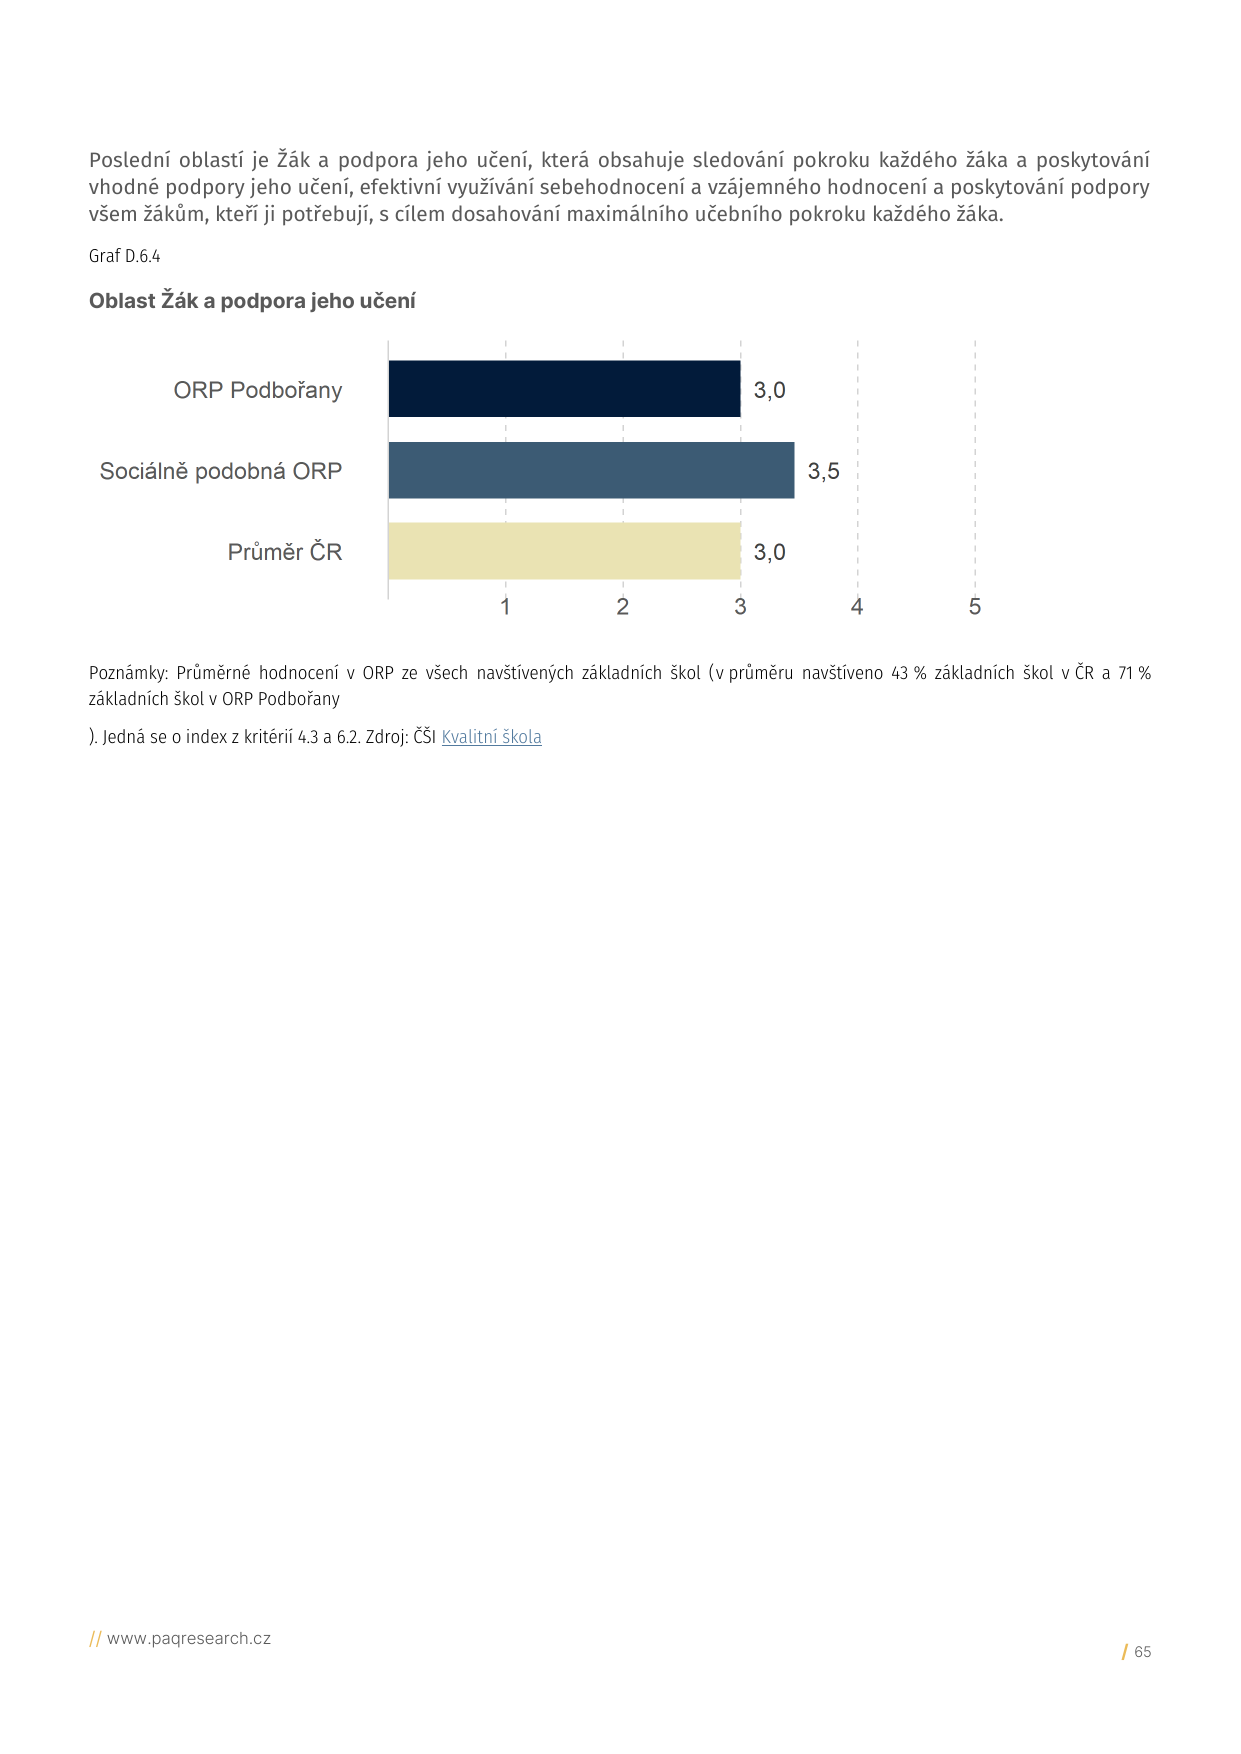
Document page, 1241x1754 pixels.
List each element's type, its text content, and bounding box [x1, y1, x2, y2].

picture [88, 313, 1139, 646]
text Poslední oblastí je Žák a podpora jeho učení, která obsahuje sledování pokroku každého žáka a poskytování vhodné podpory jeho učení, efektivní využívání sebehodnocení a vzájemného hodnocení a poskytování podpory všem žákům, kteří ji potřebují, s cílem dosahování maximálního učebního pokroku každého žáka. [89, 148, 1152, 227]
text Poznámky: Průměrné hodnocení v ORP ze všech navštívených základních škol (v průměru navštíveno 43 % základních škol v ČR a 71 % základních škol v ORP Podbořany [89, 662, 1152, 710]
text ). Jedná se o index z kritérií 4.3 a 6.2. Zdroj: ČŠI Kvalitní škola [89, 726, 1152, 749]
text Oblast Žák a podpora jeho učení [89, 284, 1152, 314]
text Graf D.6.4 [89, 245, 1152, 268]
